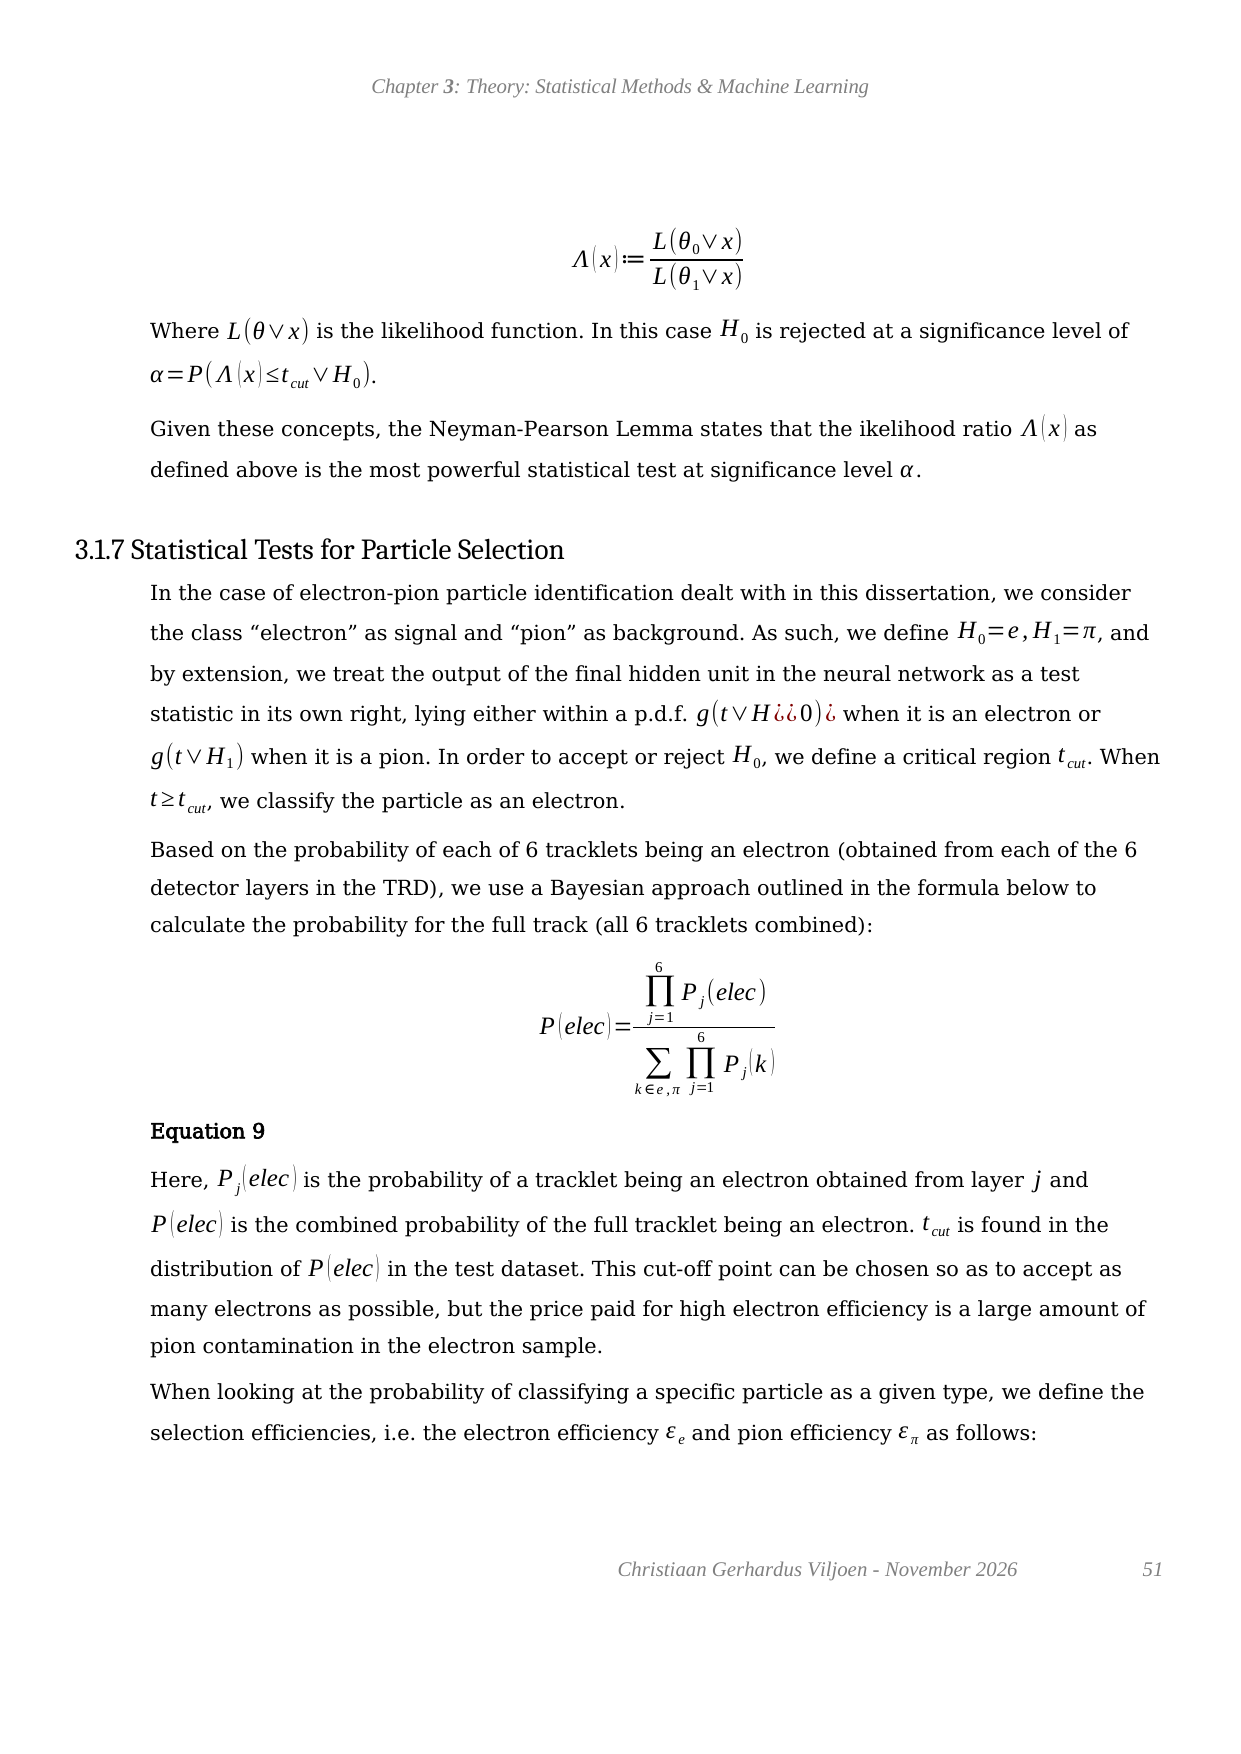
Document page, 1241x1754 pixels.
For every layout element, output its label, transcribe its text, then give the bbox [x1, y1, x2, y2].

text Given these concepts, the Neyman-Pearson Lemma states that the ikelihood ratio as defined above is the most powerful statistical test at significance level . [150, 412, 1165, 483]
text Based on the probability of each of 6 tracklets being an electron (obtained from each of the 6 detector layers in the TRD), we use a Bayesian approach outlined in the formula below to calculate the probability for the full track (all 6 tracklets combined): [150, 837, 1165, 937]
text Equation 9 [150, 1118, 1165, 1143]
text In the case of electron-pion particle identification dealt with in this dissertation, we consider the class “electron” as signal and “pion” as background. As such, we define , and by extension, we treat the output of the final hidden unit in the neural network as a test statistic in its own right, lying either within a p.d.f. when it is an electron or when it is a pion. In order to accept or reject , we define a critical region . When , we classify the particle as an electron. [150, 579, 1165, 816]
text Where is the likelihood function. In this case is rejected at a significance level of . [150, 315, 1165, 392]
subtitle Statistical Tests for Particle Selection [75, 533, 1165, 567]
text When looking at the probability of classifying a specific particle as a given type, we define the selection efficiencies, i.e. the electron efficiency and pion efficiency as follows: [150, 1379, 1165, 1448]
text Here, is the probability of a tracklet being an electron obtained from layer and is the combined probability of the full tracklet being an electron. is found in the distribution of in the test dataset. This cut-off point can be chosen so as to accept as many electrons as possible, but the price paid for high electron efficiency is a large amount of pion contamination in the electron sample. [150, 1163, 1165, 1358]
